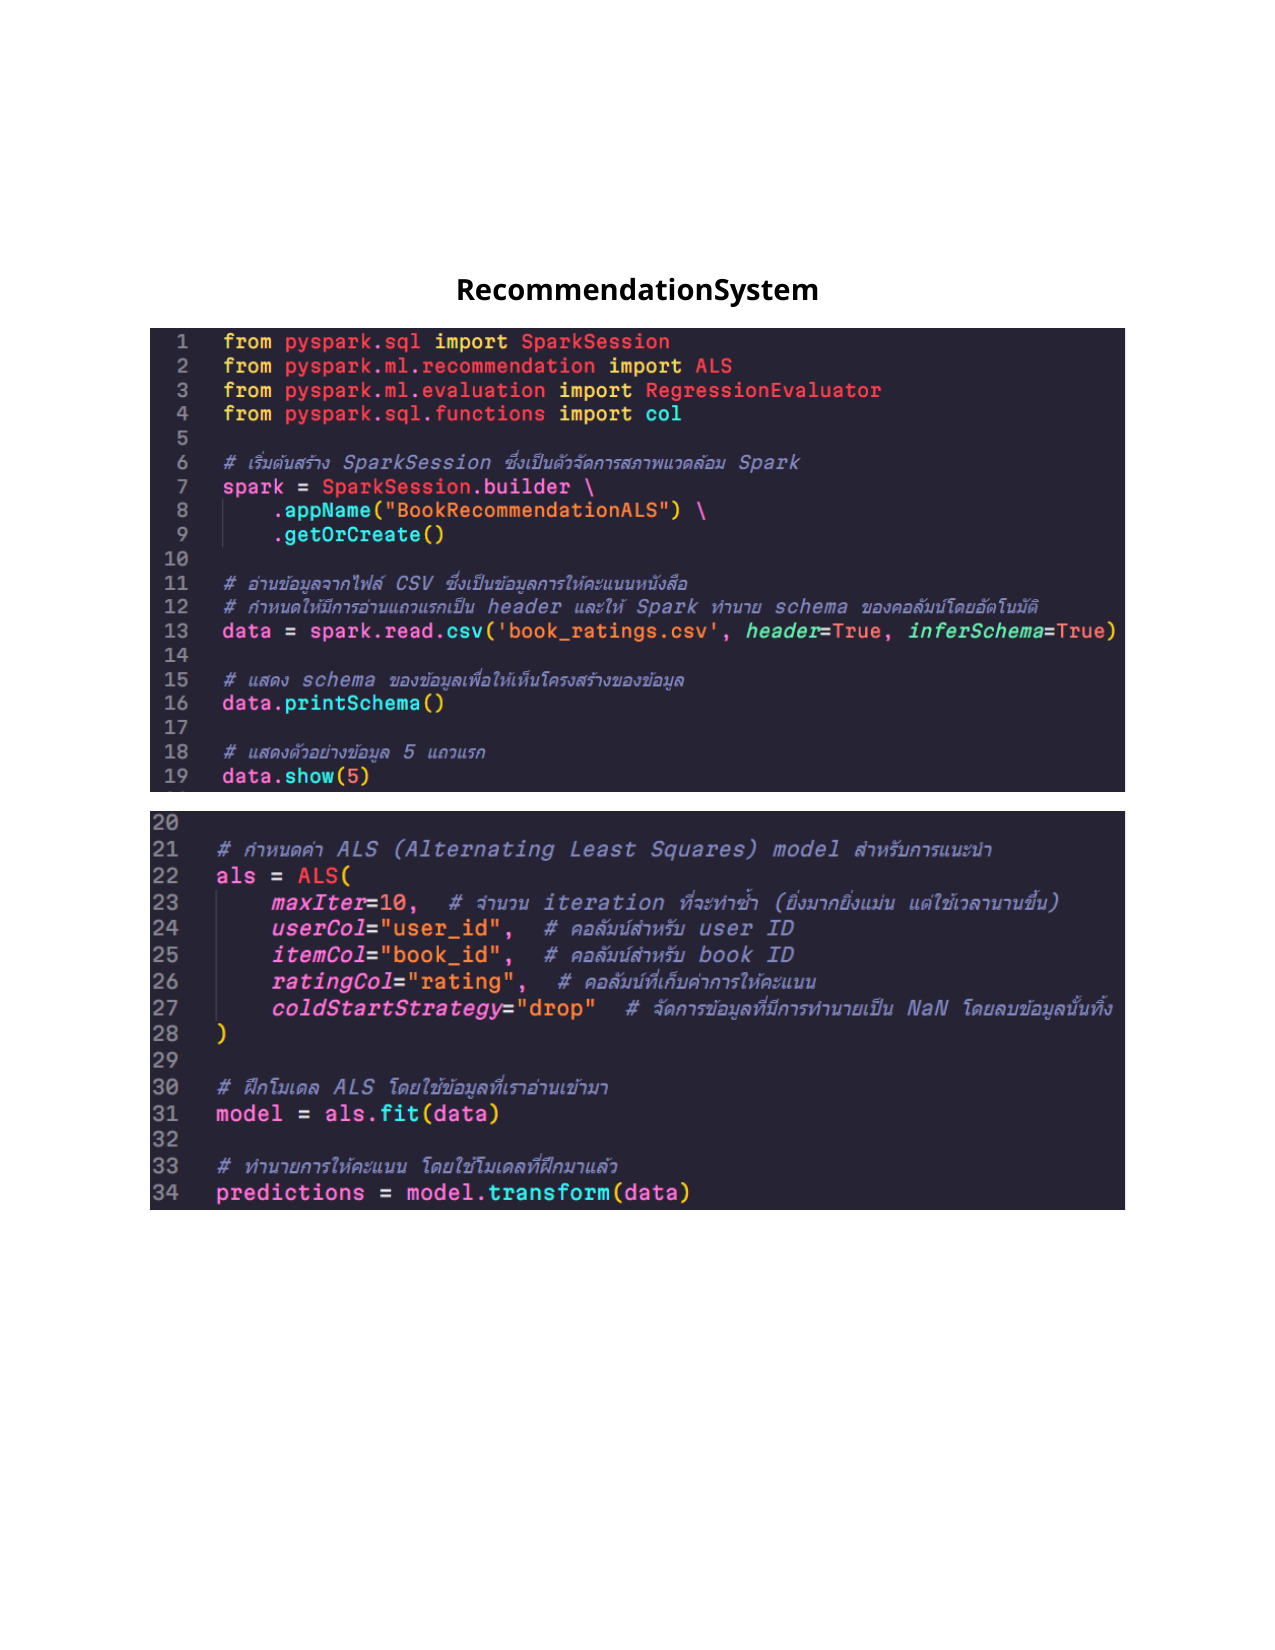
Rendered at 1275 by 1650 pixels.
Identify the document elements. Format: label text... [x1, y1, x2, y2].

picture [150, 811, 1125, 1210]
text RecommendationSystem [150, 269, 1125, 309]
picture [150, 328, 1125, 792]
